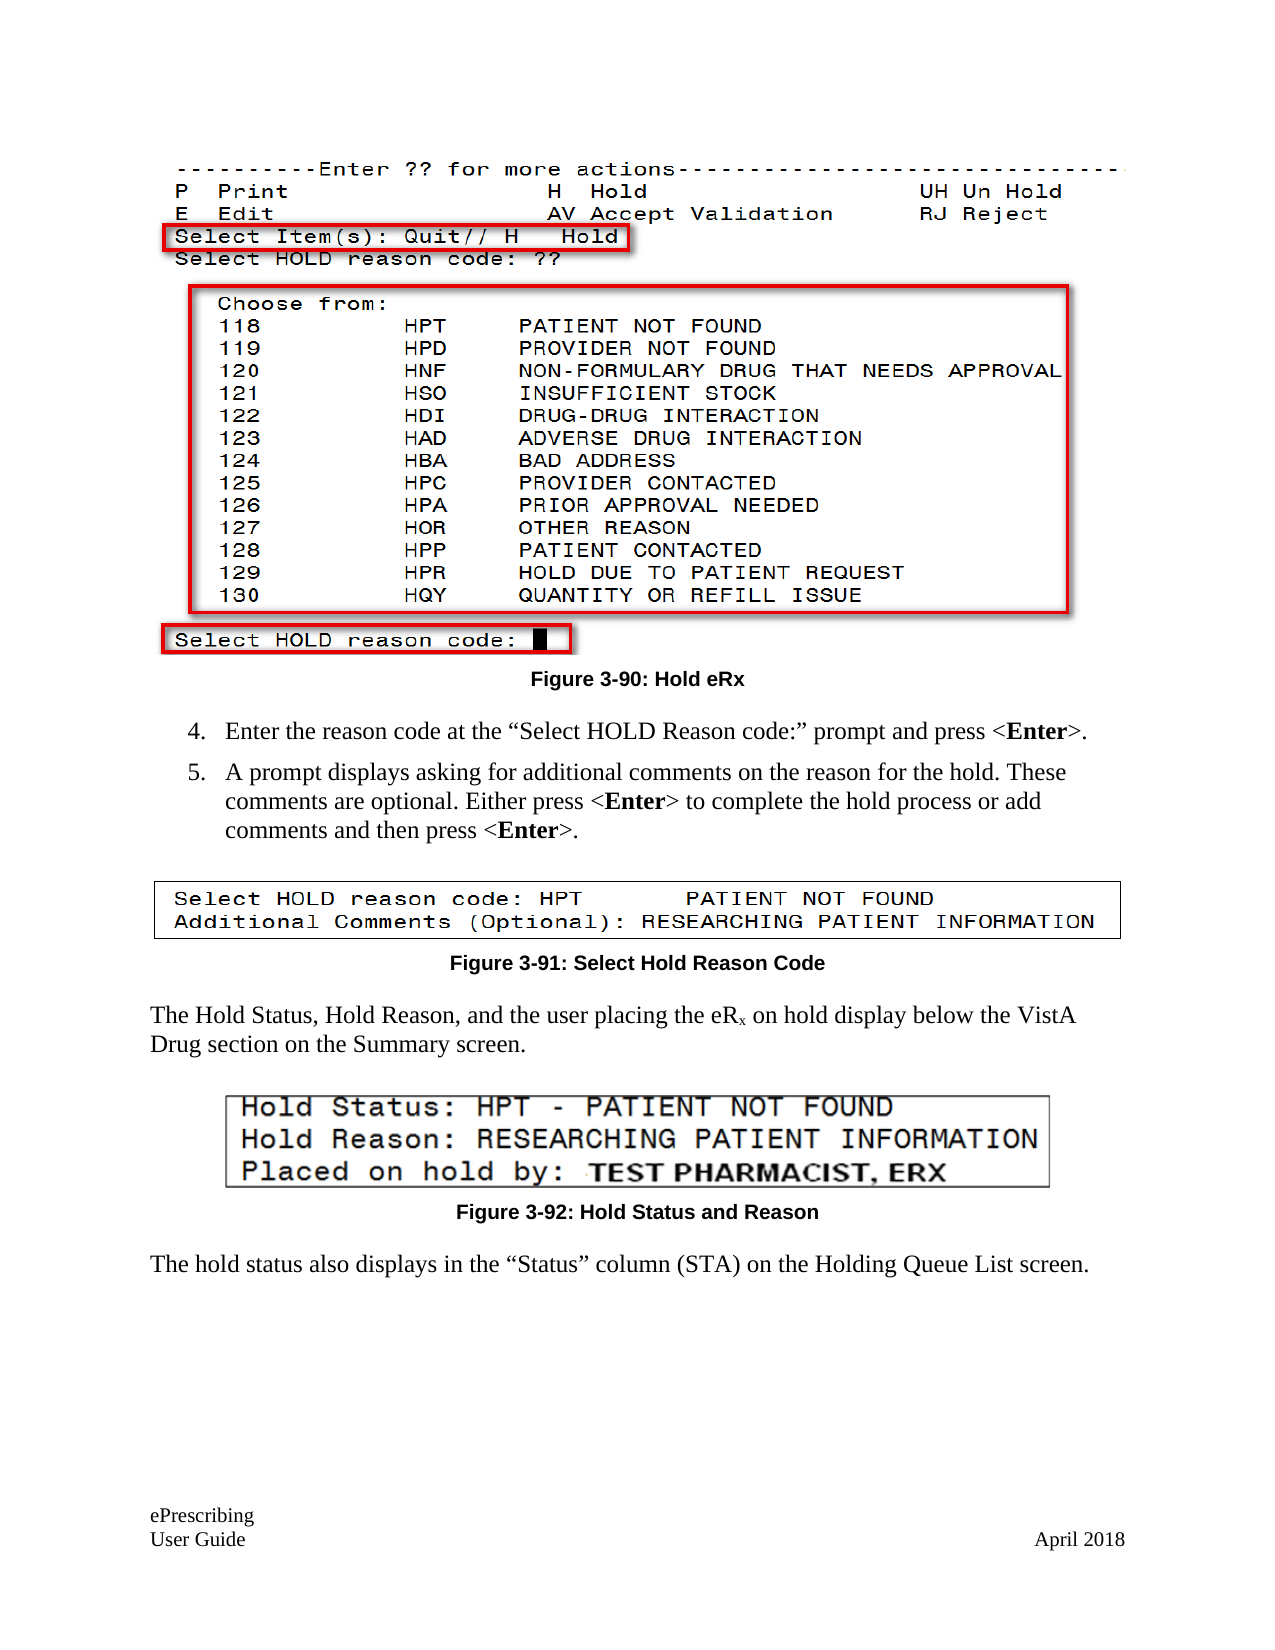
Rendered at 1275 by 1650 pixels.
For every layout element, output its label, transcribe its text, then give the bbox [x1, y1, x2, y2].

picture [225, 1095, 1050, 1188]
text The Hold Status, Hold Reason, and the user placing the eRx on hold display below the VistA Drug section on the Summary screen. [150, 1000, 1125, 1058]
text Enter the reason code at the “Select HOLD Reason code:” prompt and press <Enter>. [187, 716, 1125, 745]
picture [150, 150, 1125, 655]
text The hold status also displays in the “Status” column (STA) on the Holding Queue List screen. [150, 1249, 1125, 1278]
picture [155, 882, 1120, 938]
text A prompt displays asking for additional comments on the reason for the hold. These comments are optional. Either press <Enter> to complete the hold process or add comments and then press <Enter>. [187, 757, 1125, 843]
